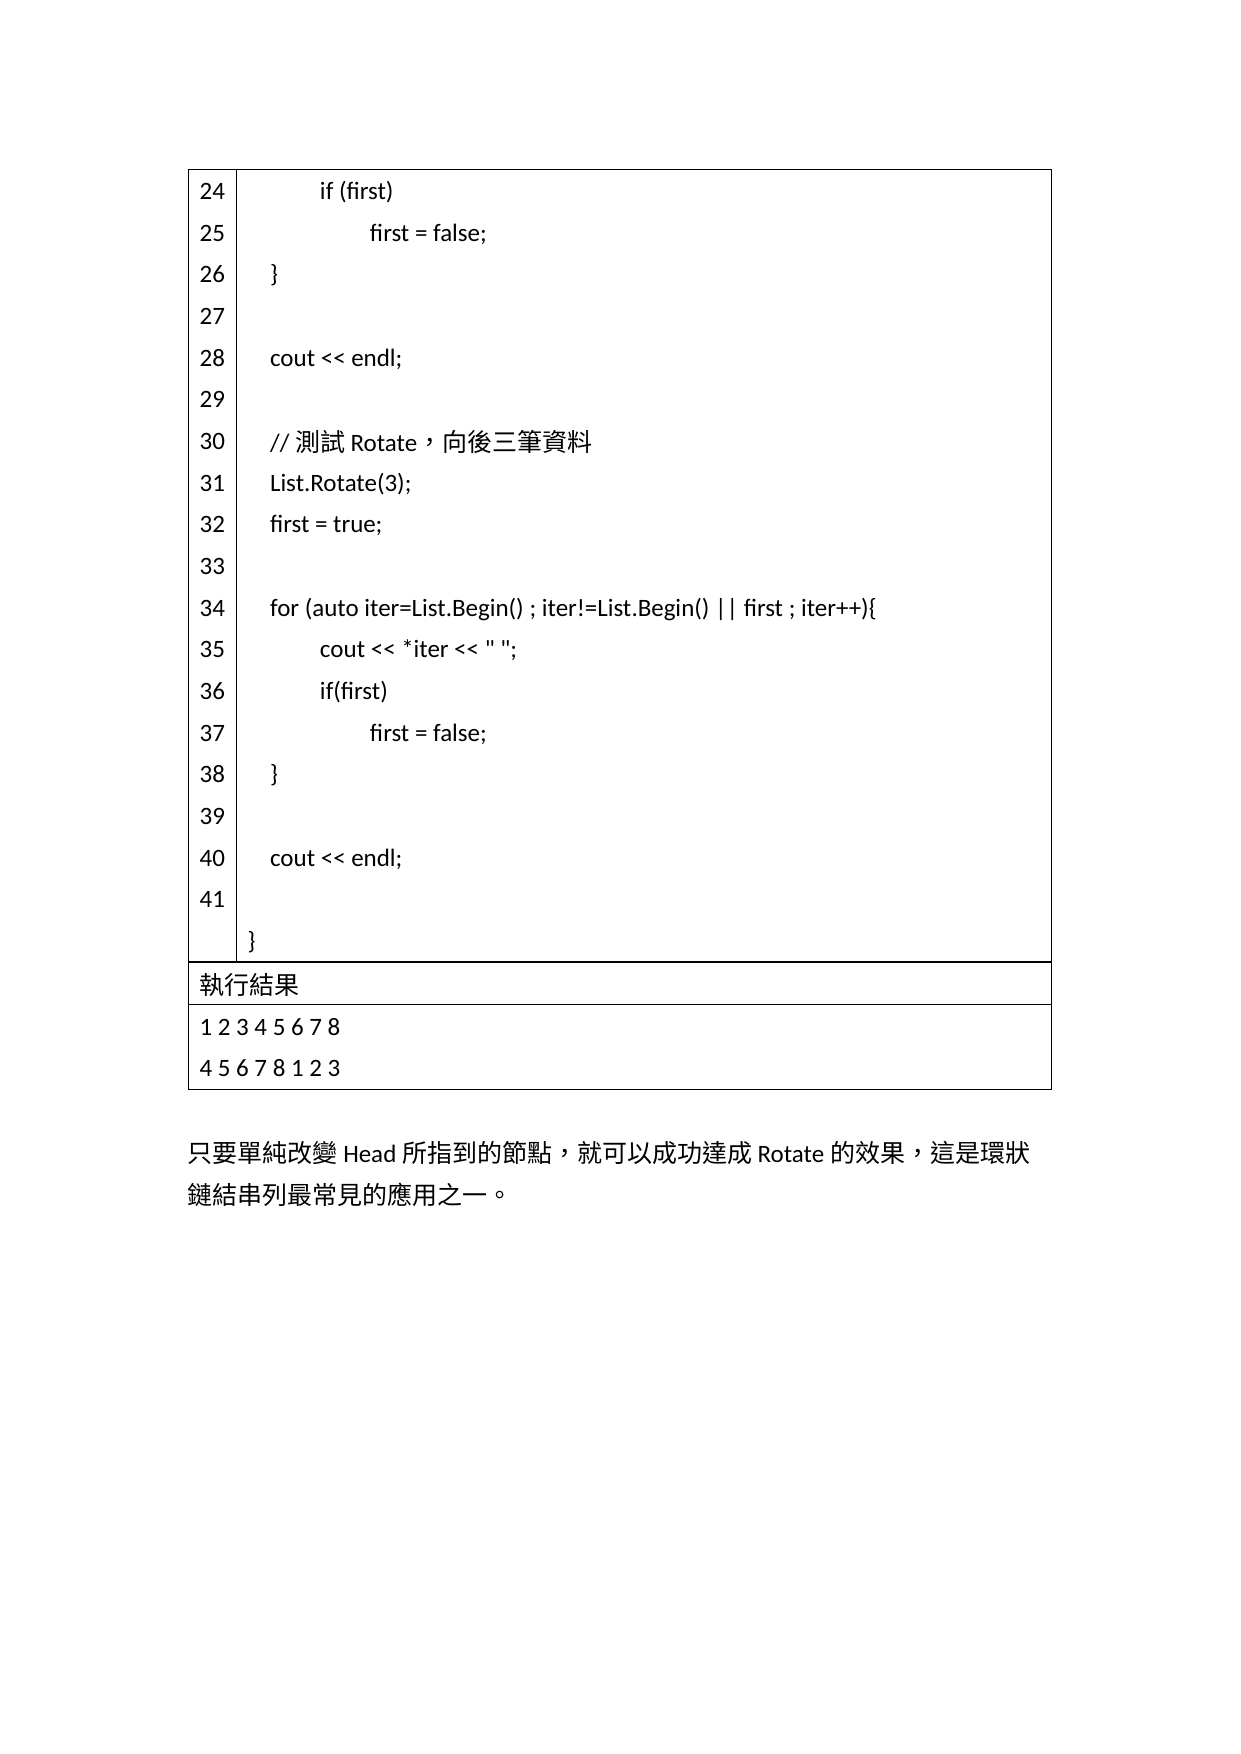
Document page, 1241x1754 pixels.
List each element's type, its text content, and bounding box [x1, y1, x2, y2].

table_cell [237, 170, 1051, 961]
text 只要單純改變 Head 所指到的節點，就可以成功達成 Rotate 的效果，這是環狀鏈結串列最常見的應用之一。 [187, 1131, 1053, 1214]
table_cell 1 2 3 4 5 6 7 8 4 5 6 7 8 1 2 3 [189, 1005, 1051, 1088]
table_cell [189, 170, 236, 961]
table_cell 執行結果 [189, 963, 1051, 1004]
